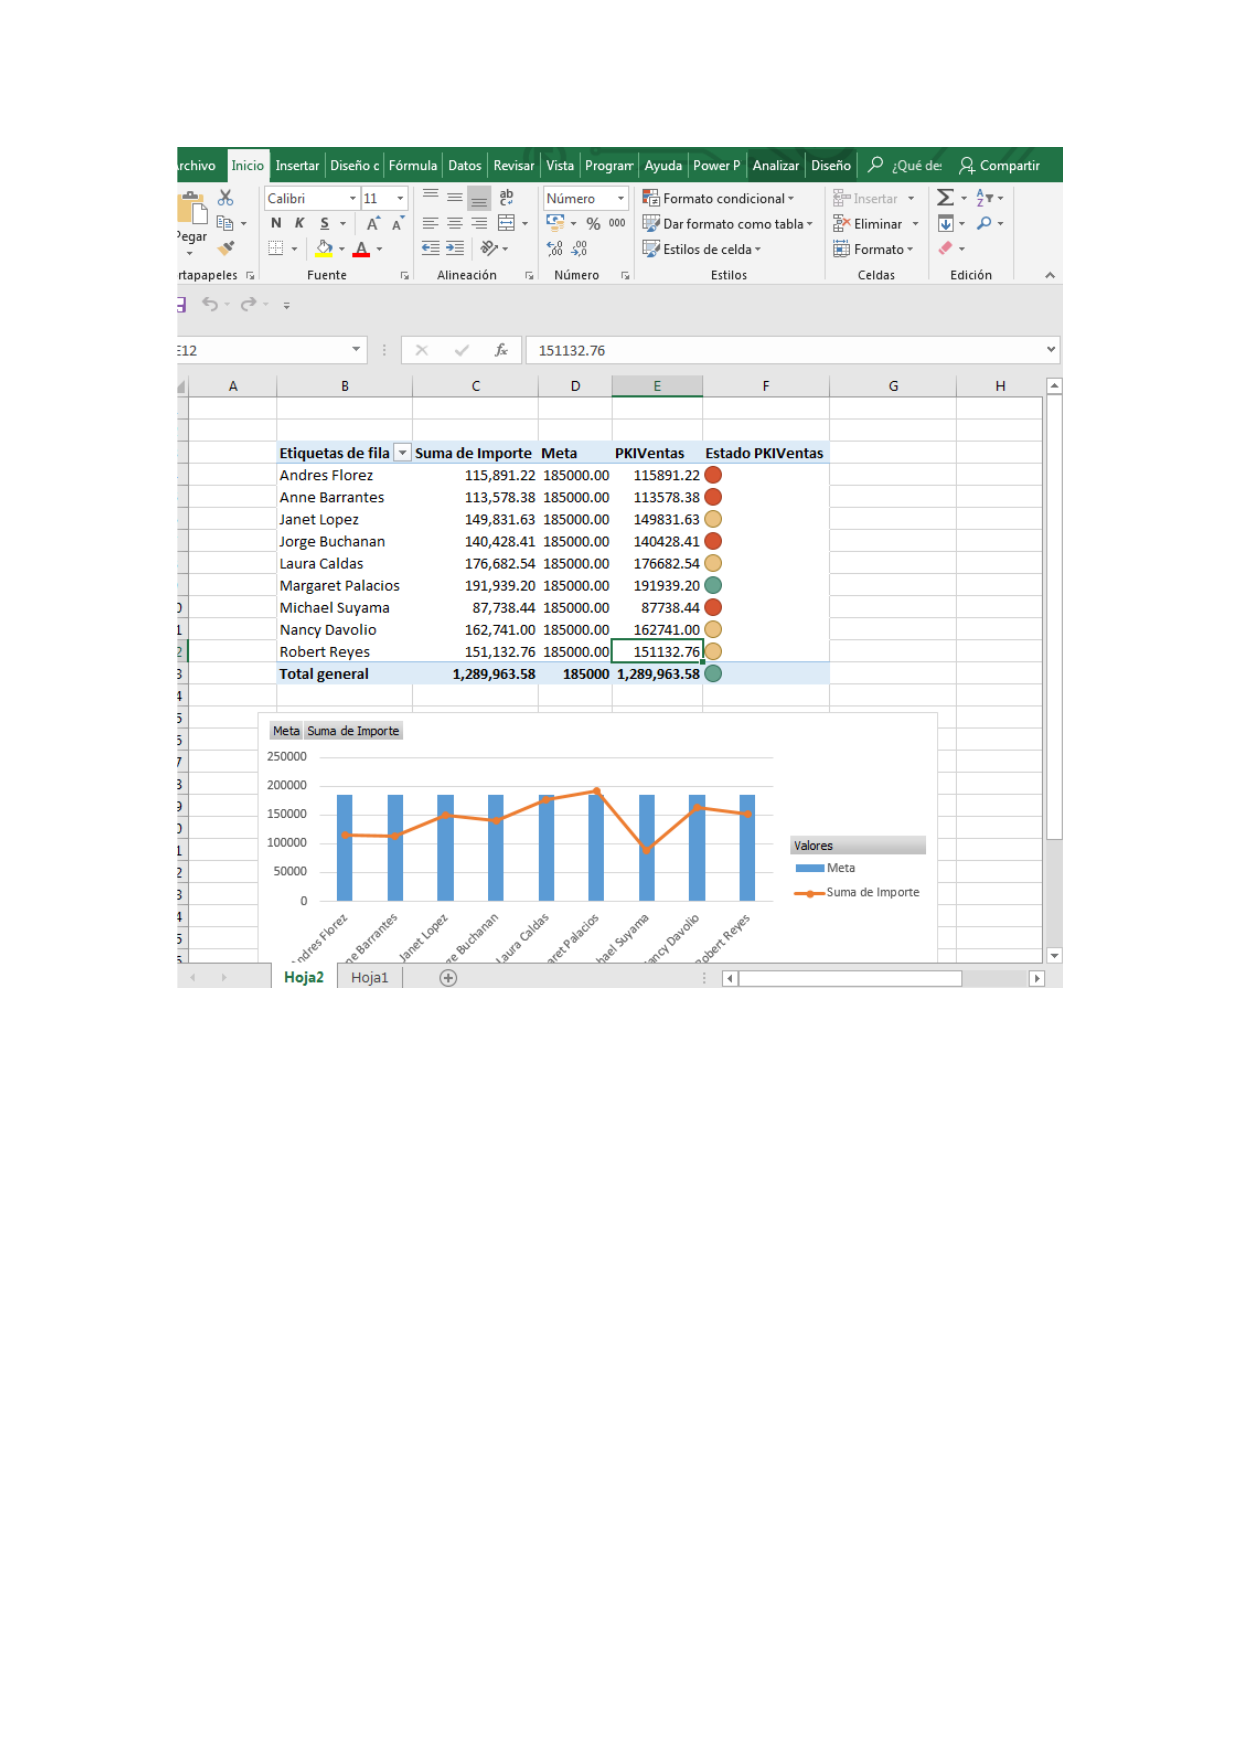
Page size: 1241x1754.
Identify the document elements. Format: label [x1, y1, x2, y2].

picture [177, 147, 1063, 988]
